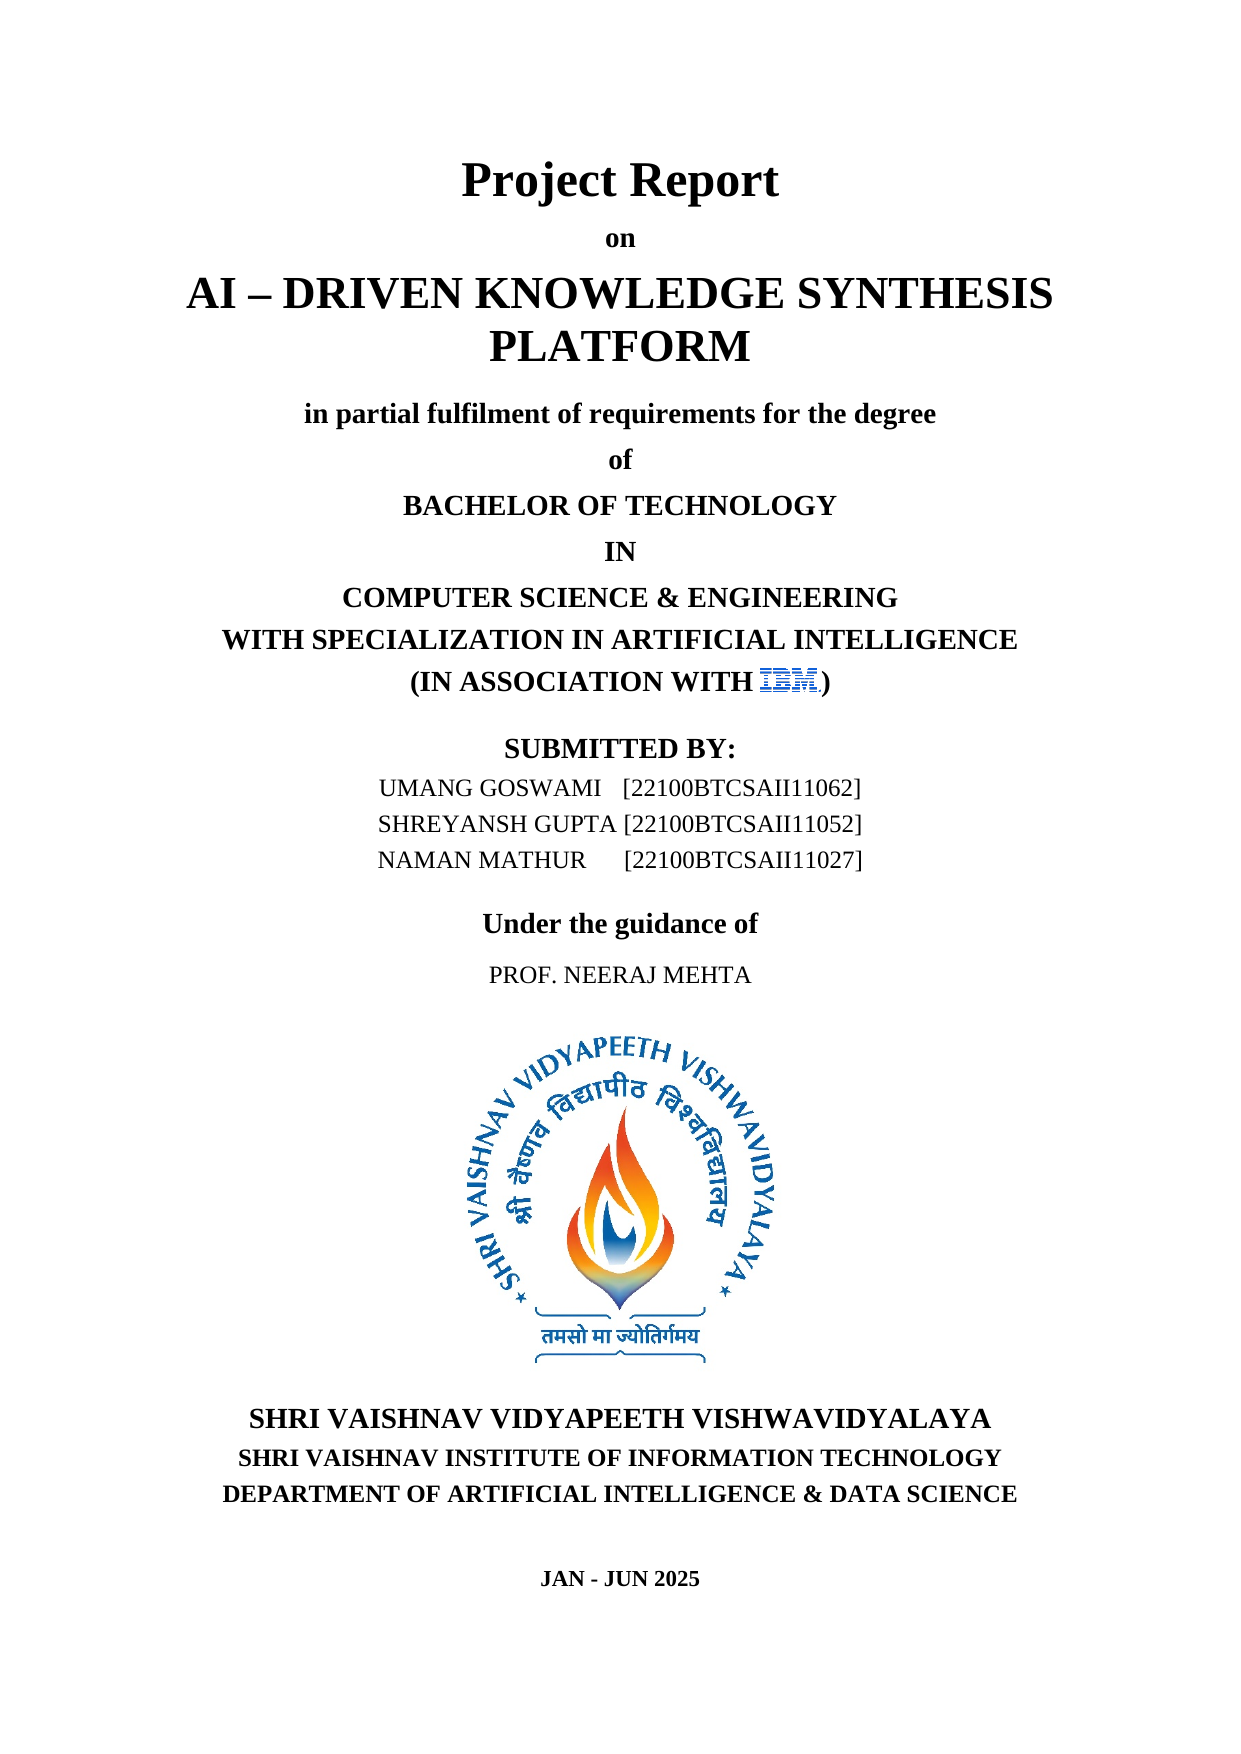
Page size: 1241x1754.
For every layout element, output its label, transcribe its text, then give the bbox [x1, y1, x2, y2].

text SHREYANSH GUPTA [22100BTCSAII11052] [150, 809, 1090, 838]
text on [150, 220, 1090, 253]
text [150, 1401, 1090, 1435]
text Under the guidance of [150, 906, 1090, 939]
text in partial fulfilment of requirements for the degree [150, 396, 1090, 430]
text AI – DRIVEN KNOWLEDGE SYNTHESIS PLATFORM [150, 266, 1090, 371]
text UMANG GOSWAMI [22100BTCSAII11062] [150, 773, 1090, 802]
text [150, 1479, 1090, 1508]
text WITH SPECIALIZATION IN ARTIFICIAL INTELLIGENCE (IN ASSOCIATION WITH ) [150, 622, 1090, 698]
text Project Report [150, 150, 1090, 207]
text PROF. NEERAJ MEHTA [150, 960, 1090, 989]
text SUBMITTED BY: [150, 731, 1090, 765]
picture [760, 668, 821, 692]
text NAMAN MATHUR [22100BTCSAII11027] [150, 845, 1090, 874]
text of [150, 442, 1090, 476]
text IN [150, 534, 1090, 568]
picture [442, 1021, 798, 1377]
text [150, 1443, 1090, 1472]
text JAN - JUN 2025 [150, 1565, 1090, 1591]
text COMPUTER SCIENCE & ENGINEERING [150, 581, 1090, 614]
text BACHELOR OF TECHNOLOGY [150, 488, 1090, 522]
